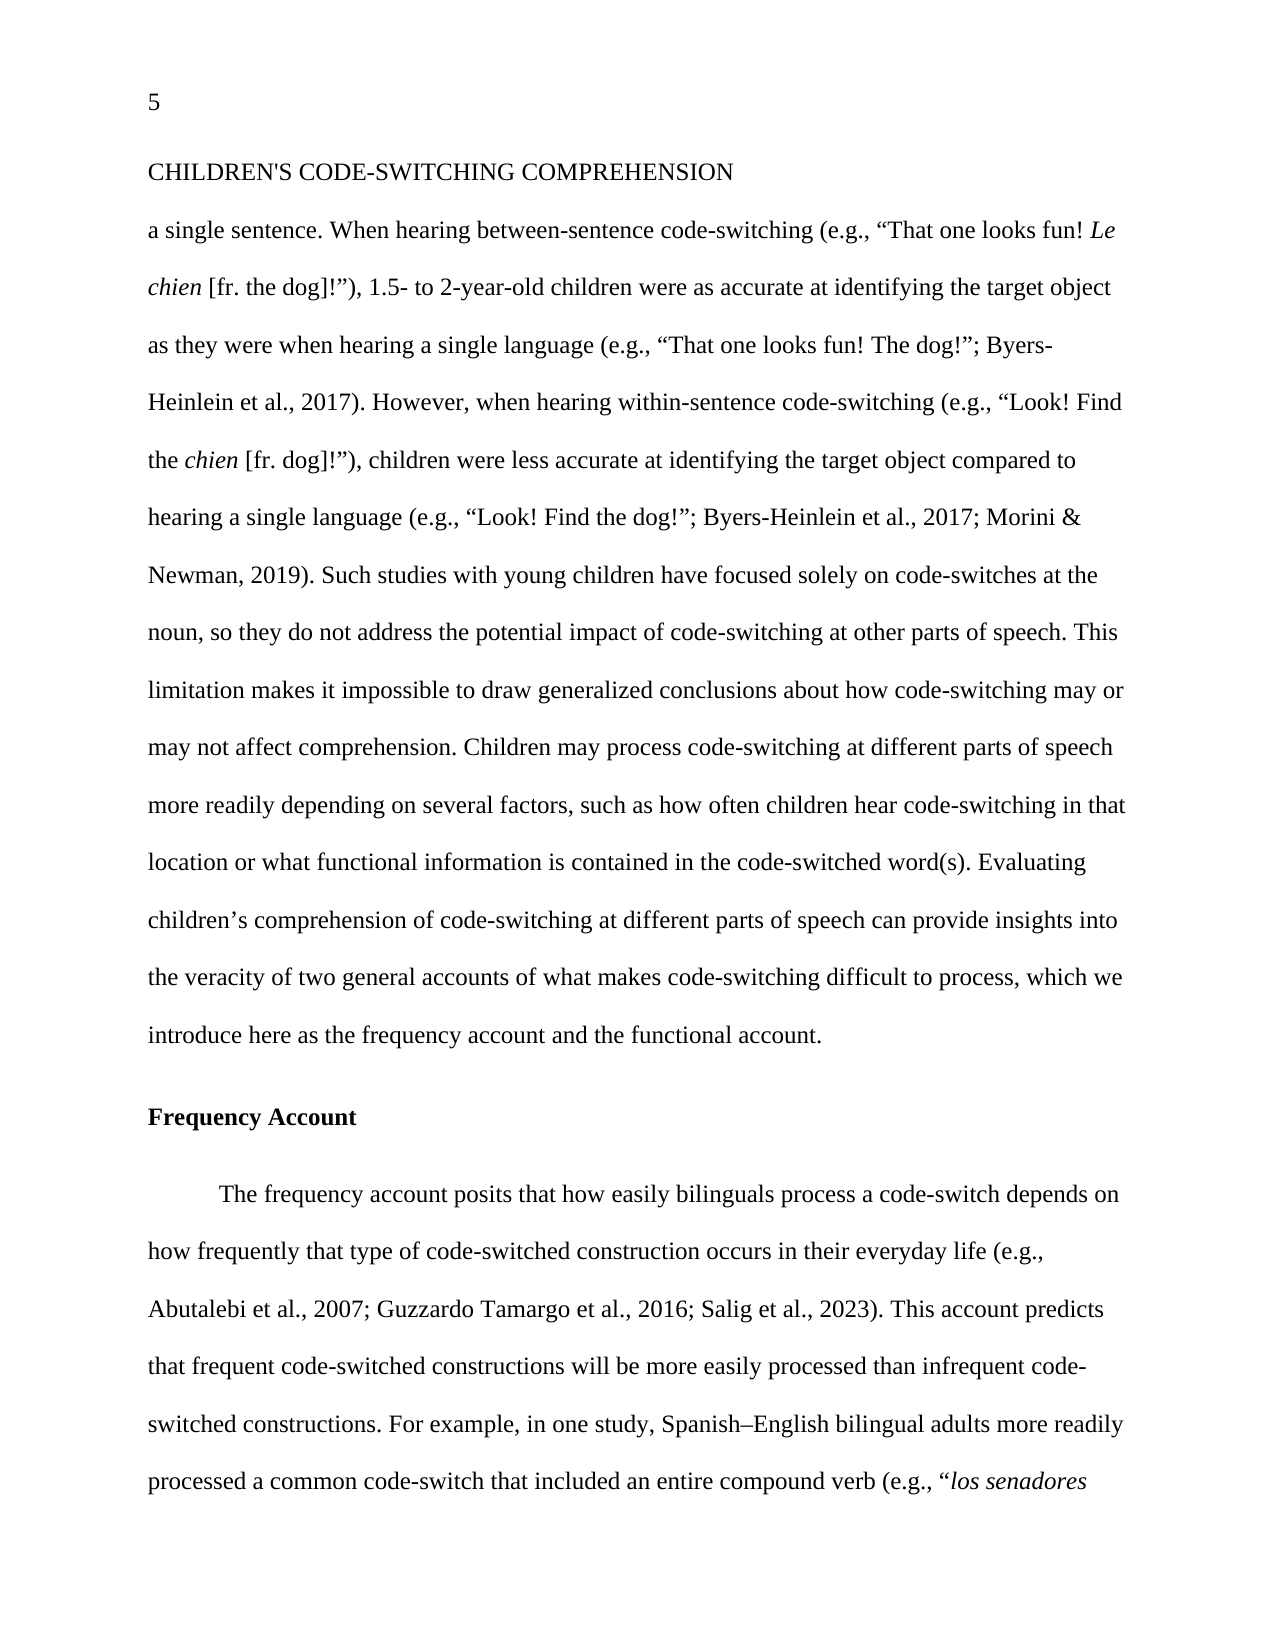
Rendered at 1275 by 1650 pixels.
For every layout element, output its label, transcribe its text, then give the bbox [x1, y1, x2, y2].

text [148, 1179, 1127, 1495]
subtitle Frequency Account [148, 1102, 1127, 1131]
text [148, 215, 1127, 1049]
